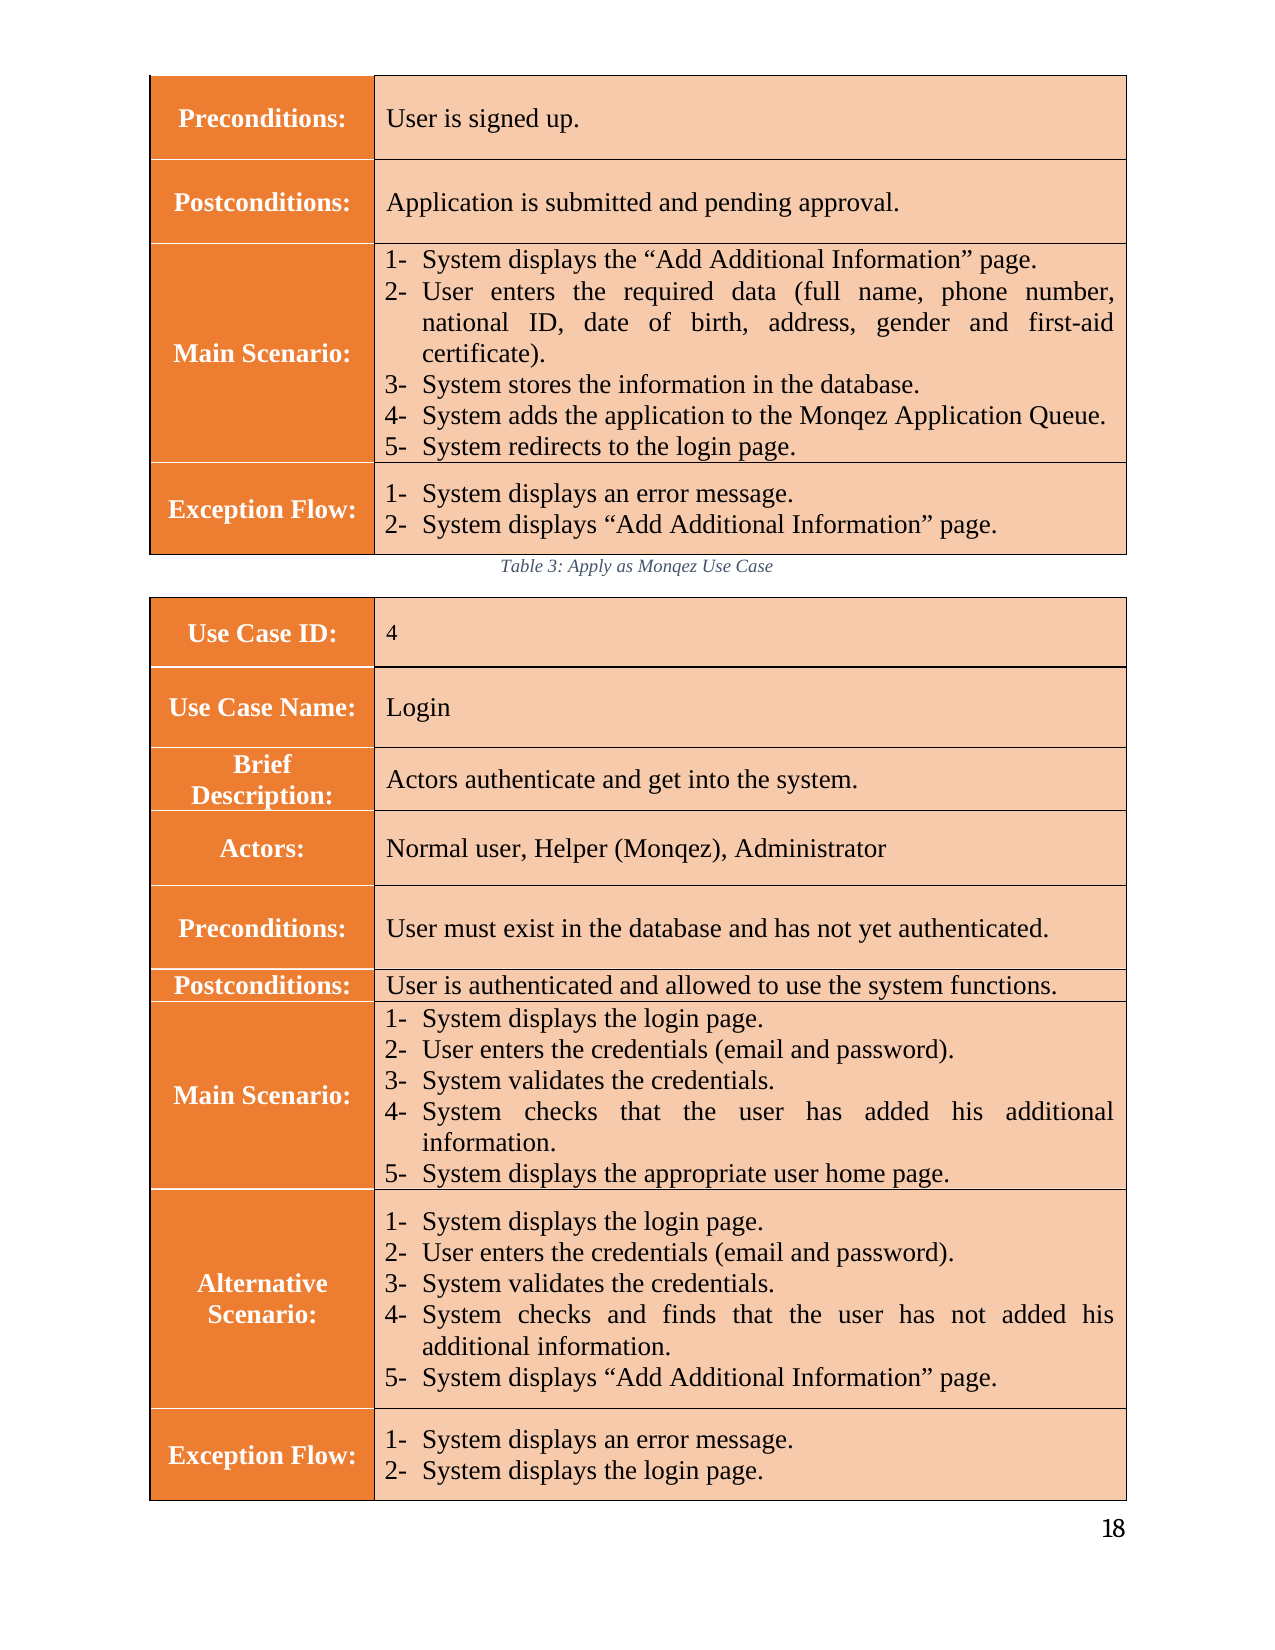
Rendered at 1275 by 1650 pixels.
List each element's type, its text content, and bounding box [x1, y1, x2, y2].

table_cell Application is submitted and pending approval. [375, 160, 1126, 243]
table_cell Normal user, Helper (Monqez), Administrator [375, 811, 1126, 885]
table_cell System displays the login page. User enters the credentials (email and password). System validates the credentials. System checks and finds that the user has not added his additional information. System displays “Add Additional Information” page. [375, 1190, 1126, 1408]
table_cell Preconditions: [151, 76, 374, 159]
table_cell Preconditions: [151, 886, 374, 968]
table_cell User is authenticated and allowed to use the system functions. [375, 970, 1126, 1001]
table_cell Login [375, 668, 1126, 747]
table_cell Postconditions: [151, 160, 374, 243]
table_cell Use Case Name: [151, 668, 374, 747]
table_header Use Case ID: [151, 598, 374, 666]
text Table 3: Apply as Monqez Use Case [150, 555, 1125, 576]
table_cell Postconditions: [151, 970, 374, 1001]
table_cell Alternative Scenario: [151, 1190, 374, 1408]
table_cell System displays an error message. System displays “Add Additional Information” page. [375, 463, 1126, 554]
table_cell System displays the “Add Additional Information” page. User enters the required data (full name, phone number, national ID, date of birth, address, gender and first-aid certificate). System stores the information in the database. System adds the application to the Monqez Application Queue. System redirects to the login page. [375, 244, 1126, 462]
table_header 4 [375, 598, 1126, 666]
table_cell Exception Flow: [151, 1409, 374, 1500]
table_cell Main Scenario: [151, 244, 374, 462]
table_cell User is signed up. [375, 76, 1126, 159]
table_cell Actors authenticate and get into the system. [375, 748, 1126, 810]
table_cell System displays an error message. System displays the login page. [375, 1409, 1126, 1500]
table_cell System displays the login page. User enters the credentials (email and password). System validates the credentials. System checks that the user has added his additional information. System displays the appropriate user home page. [375, 1002, 1126, 1188]
table_cell Exception Flow: [151, 463, 374, 554]
table_cell Actors: [151, 811, 374, 885]
table_cell Brief Description: [151, 748, 374, 810]
table_cell User must exist in the database and has not yet authenticated. [375, 886, 1126, 968]
table_cell Main Scenario: [151, 1002, 374, 1188]
